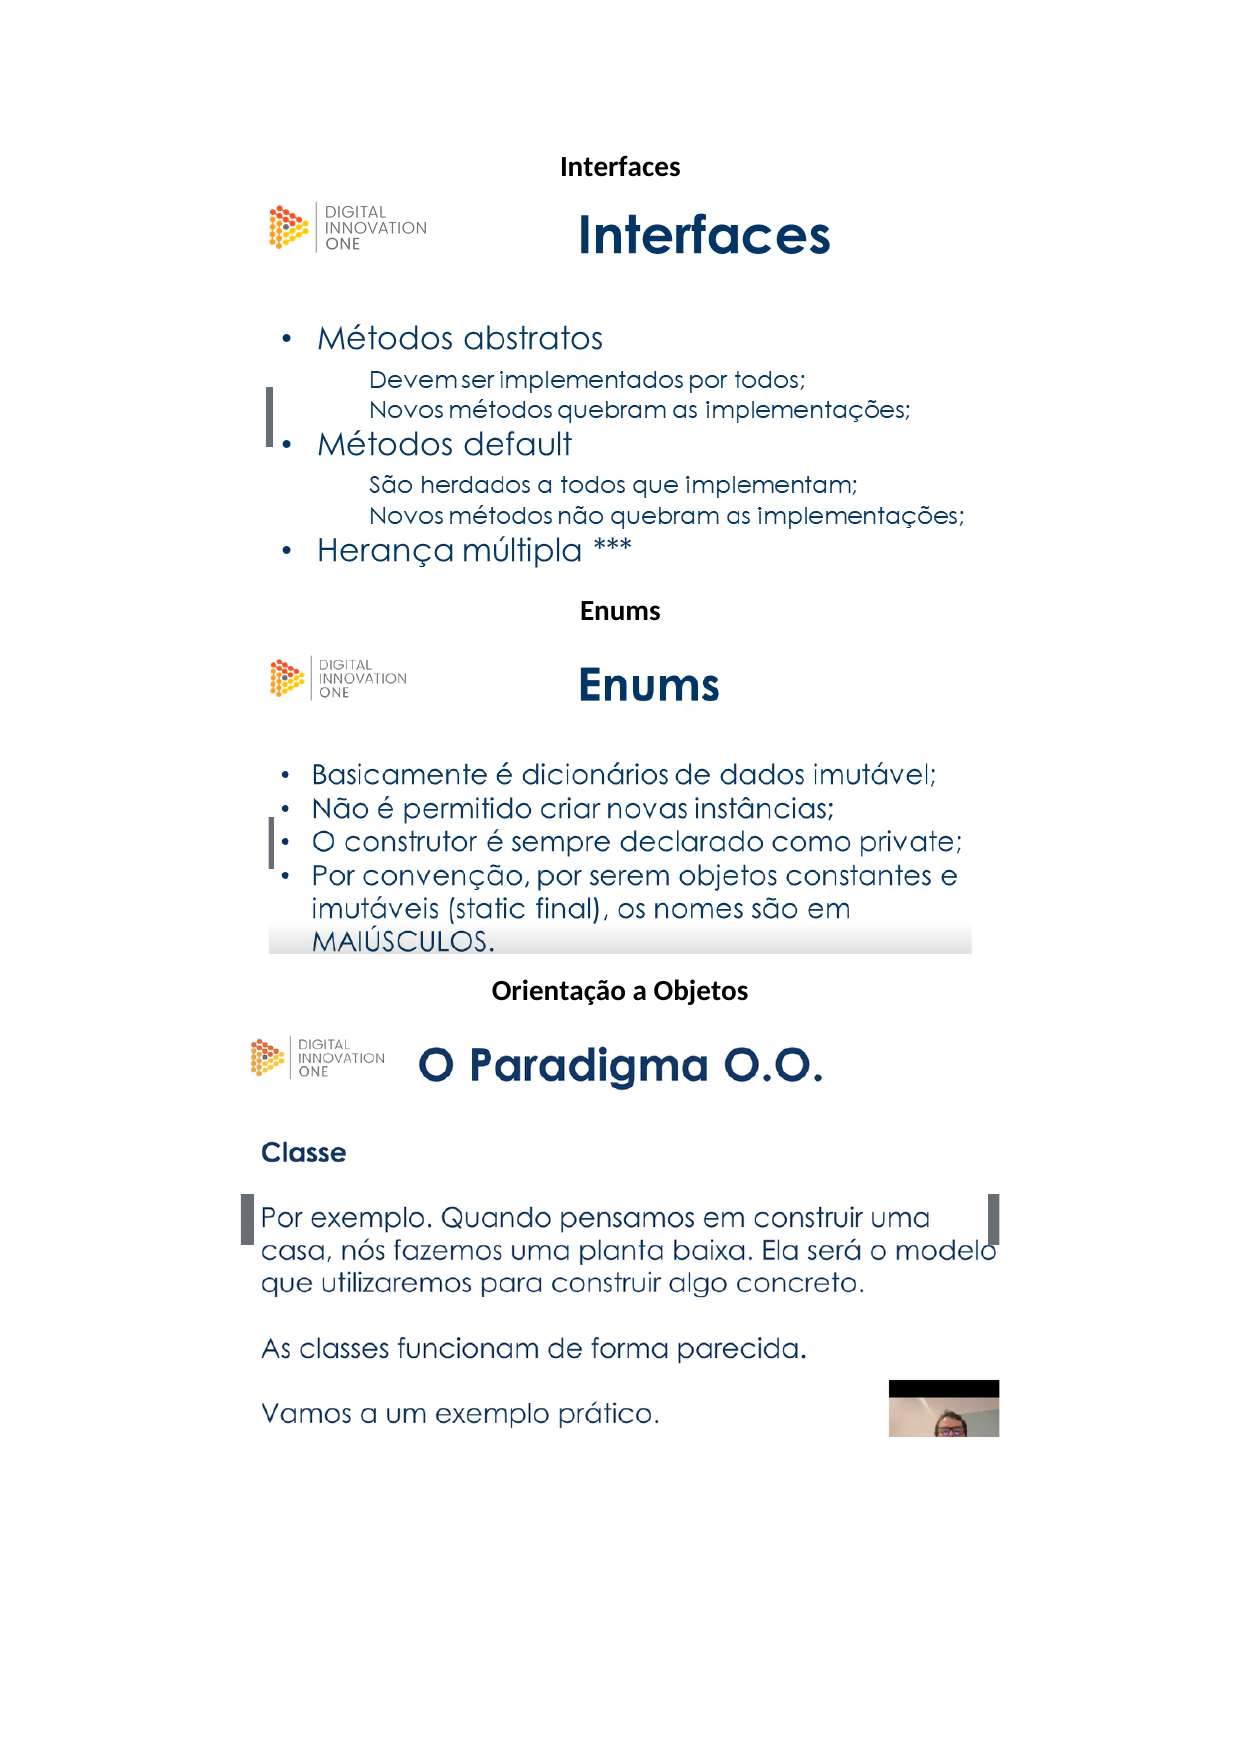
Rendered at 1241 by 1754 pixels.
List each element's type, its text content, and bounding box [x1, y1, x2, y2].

picture [240, 1027, 1000, 1437]
picture [268, 647, 972, 954]
text Interfaces [177, 148, 1063, 183]
text Orientação a Objetos [177, 972, 1063, 1008]
picture [266, 202, 974, 574]
text Enums [177, 592, 1063, 628]
